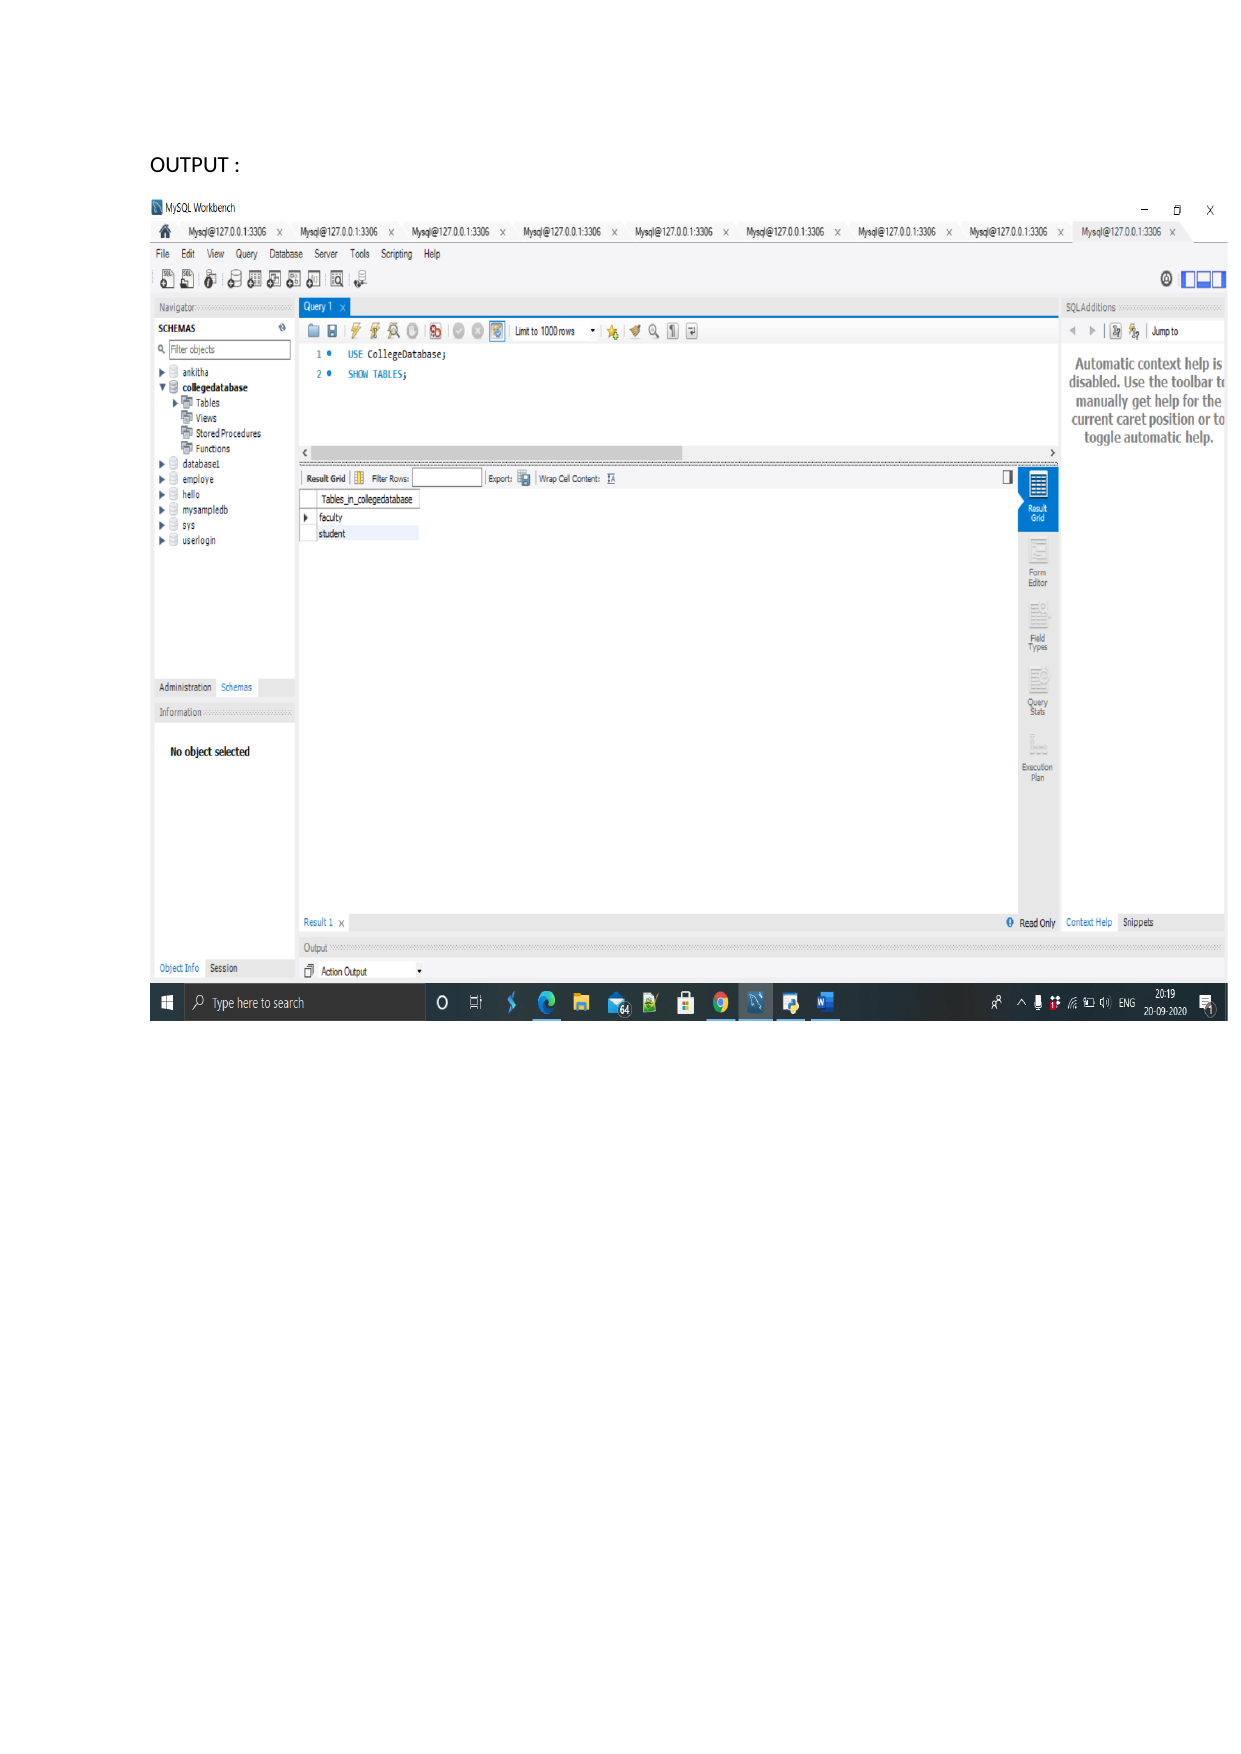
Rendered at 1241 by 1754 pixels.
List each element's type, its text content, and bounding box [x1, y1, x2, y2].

text OUTPUT : [150, 150, 1090, 178]
picture [150, 196, 1228, 1021]
